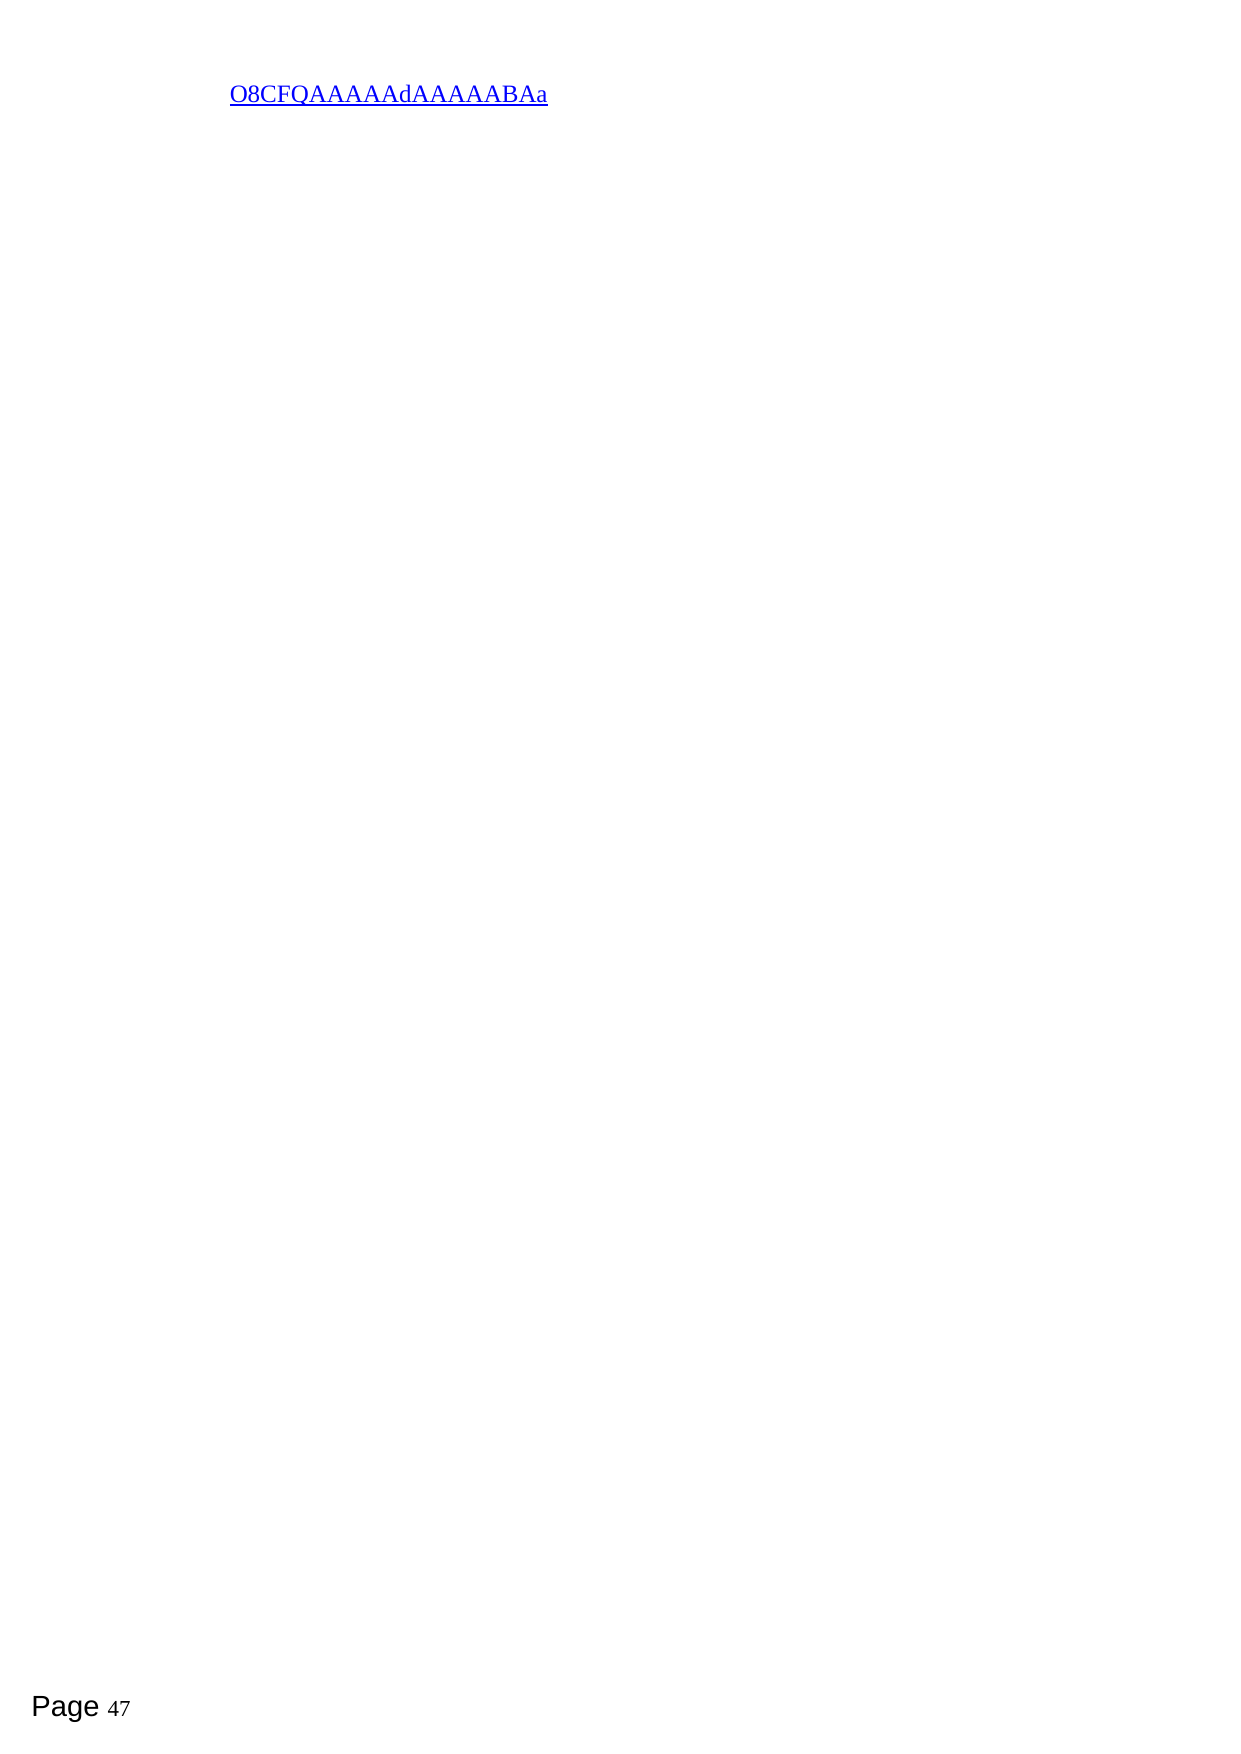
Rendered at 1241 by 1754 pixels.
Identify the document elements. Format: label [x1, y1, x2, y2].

text [229, 79, 1148, 108]
